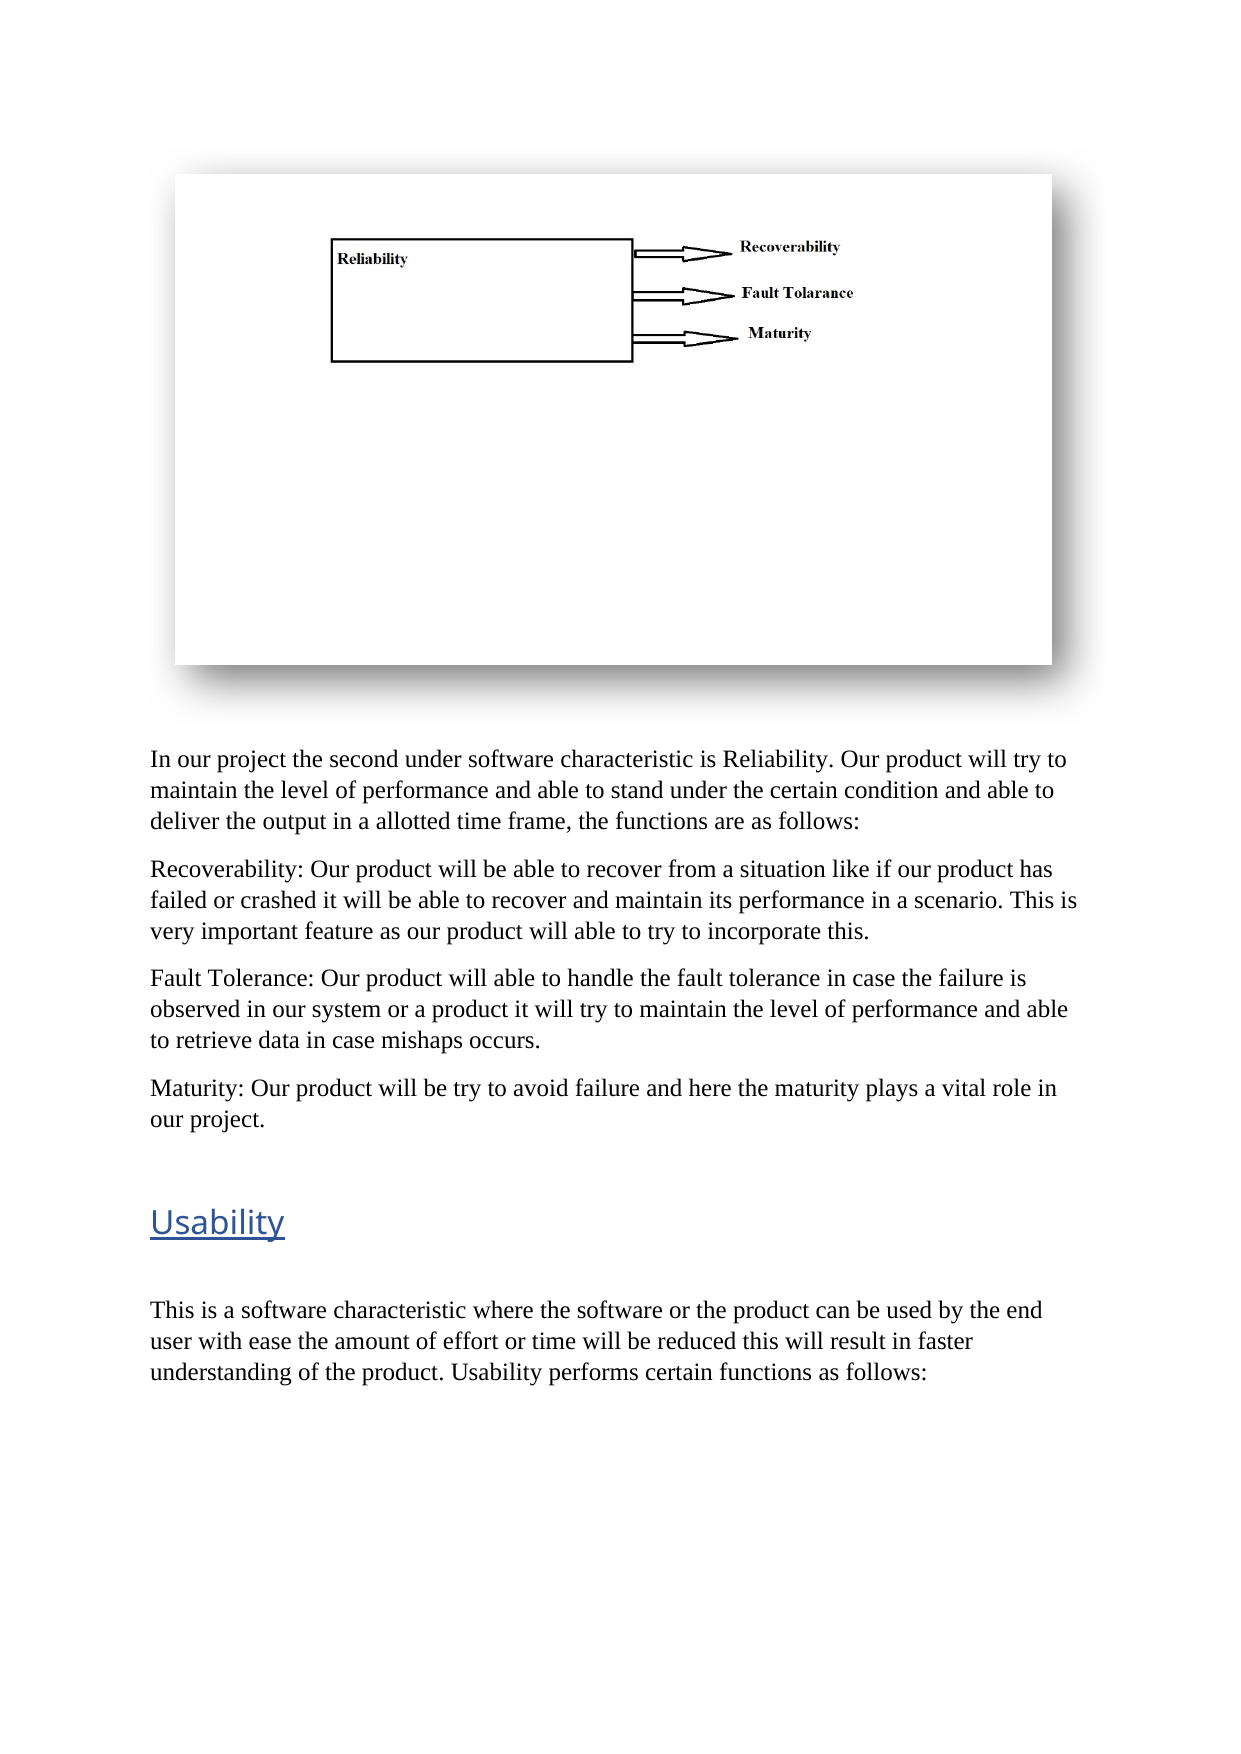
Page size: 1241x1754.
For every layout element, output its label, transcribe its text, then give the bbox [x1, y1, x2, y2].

picture [175, 174, 1052, 665]
text In our project the second under software characteristic is Reliability. Our product will try to maintain the level of performance and able to stand under the certain condition and able to deliver the output in a allotted time frame, the functions are as follows: [150, 744, 1090, 835]
text Recoverability: Our product will be able to recover from a situation like if our product has failed or crashed it will be able to recover and maintain its performance in a scenario. This is very important feature as our product will able to try to incorporate this. [150, 854, 1090, 944]
text This is a software characteristic where the software or the product can be used by the end user with ease the amount of effort or time will be reduced this will result in faster understanding of the product. Usability performs certain functions as follows: [150, 1295, 1090, 1386]
text Maturity: Our product will be try to avoid failure and here the maturity plays a vital role in our project. [150, 1073, 1090, 1133]
text Fault Tolerance: Our product will able to handle the fault tolerance in case the failure is observed in our system or a product it will try to maintain the level of performance and able to retrieve data in case mishaps occurs. [150, 963, 1090, 1054]
subtitle Usability [150, 1199, 1090, 1244]
